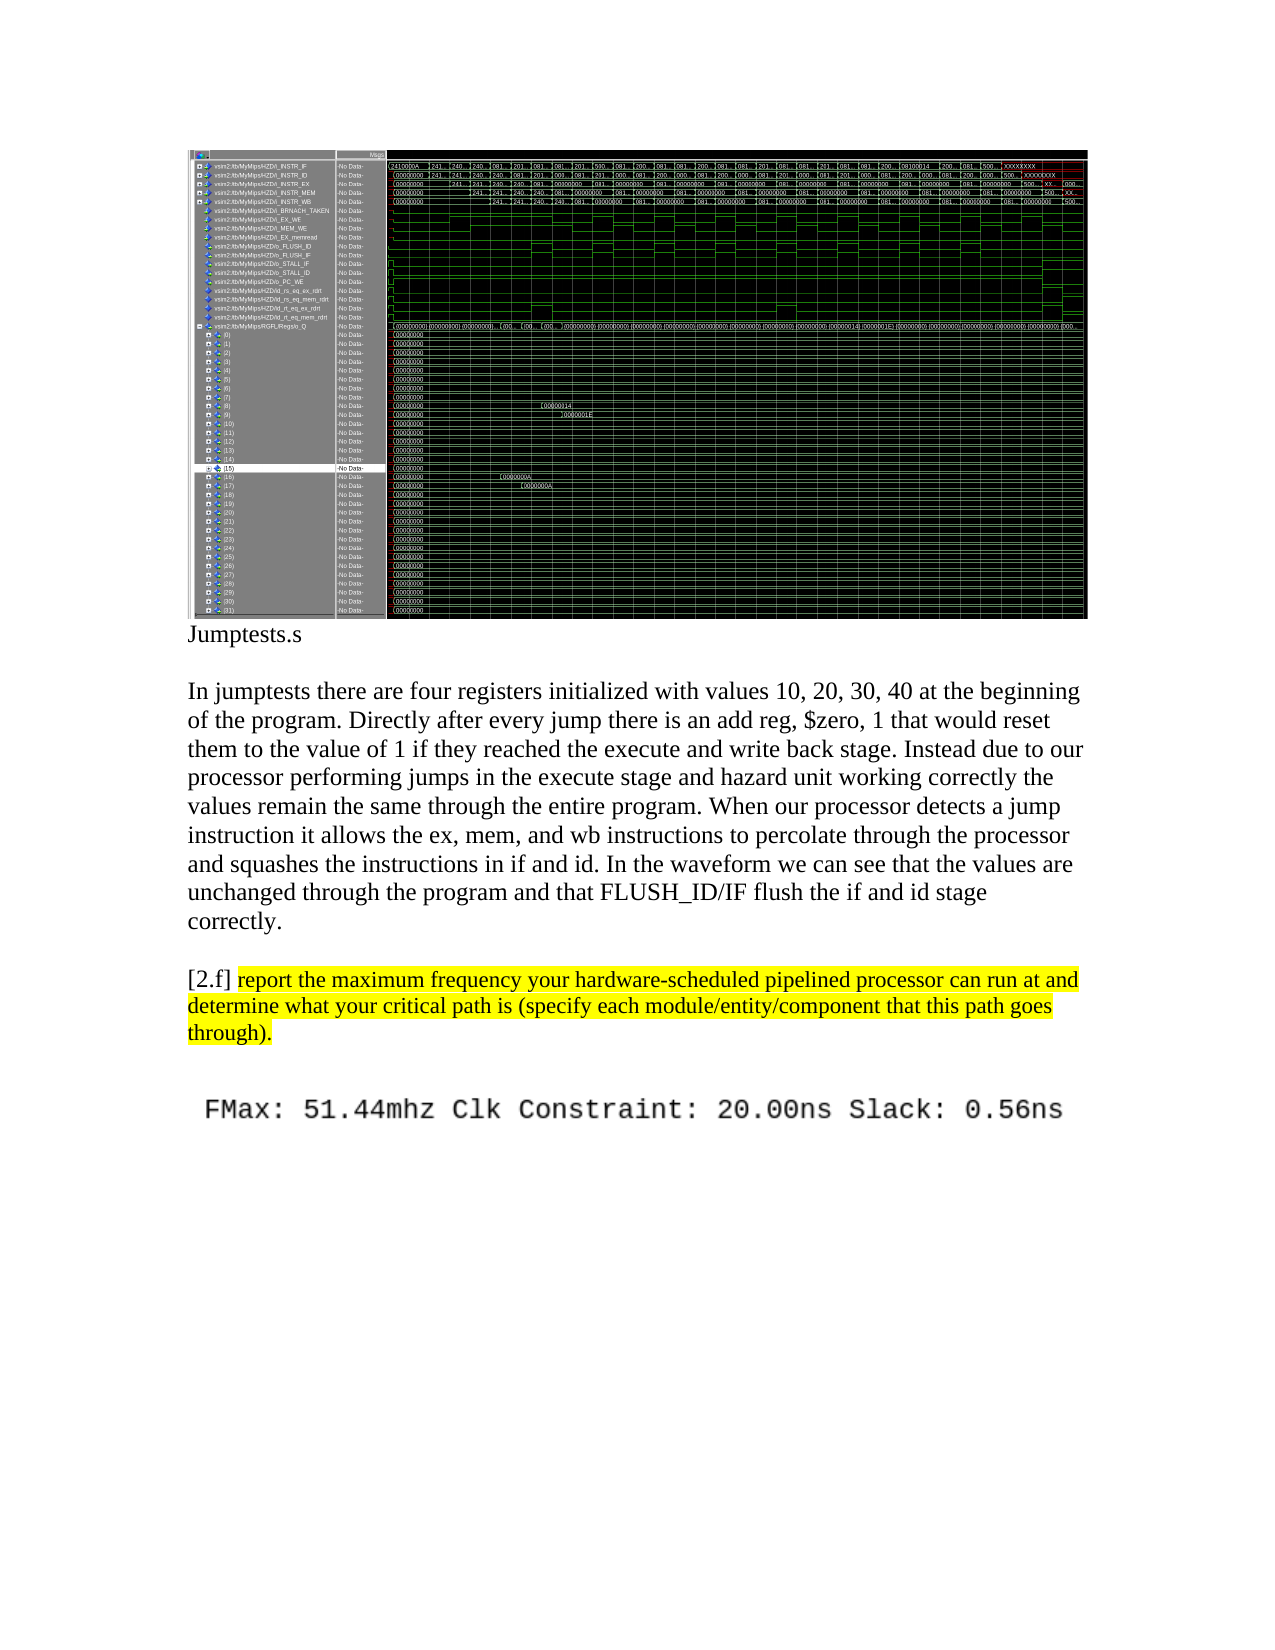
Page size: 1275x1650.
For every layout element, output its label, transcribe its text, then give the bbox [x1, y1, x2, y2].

text In jumptests there are four registers initialized with values 10, 20, 30, 40 at the beginning of the program. Directly after every jump there is an add reg, $zero, 1 that would reset them to the value of 1 if they reached the execute and write back stage. Instead due to our processor performing jumps in the execute stage and hazard unit working correctly the values remain the same through the entire program. When our processor detects a jump instruction it allows the ex, mem, and wb instructions to percolate through the processor and squashes the instructions in if and id. In the waveform we can see that the values are unchanged through the program and that FLUSH_ID/IF flush the if and id stage correctly. [187, 676, 1087, 935]
picture [187, 1071, 1088, 1155]
text Jumptests.s [187, 619, 1087, 647]
picture [187, 150, 1088, 619]
text [2.f] report the maximum frequency your hardware-scheduled pipelined processor can run at and determine what your critical path is (specify each module/entity/component that this path goes through). [187, 964, 1087, 1045]
